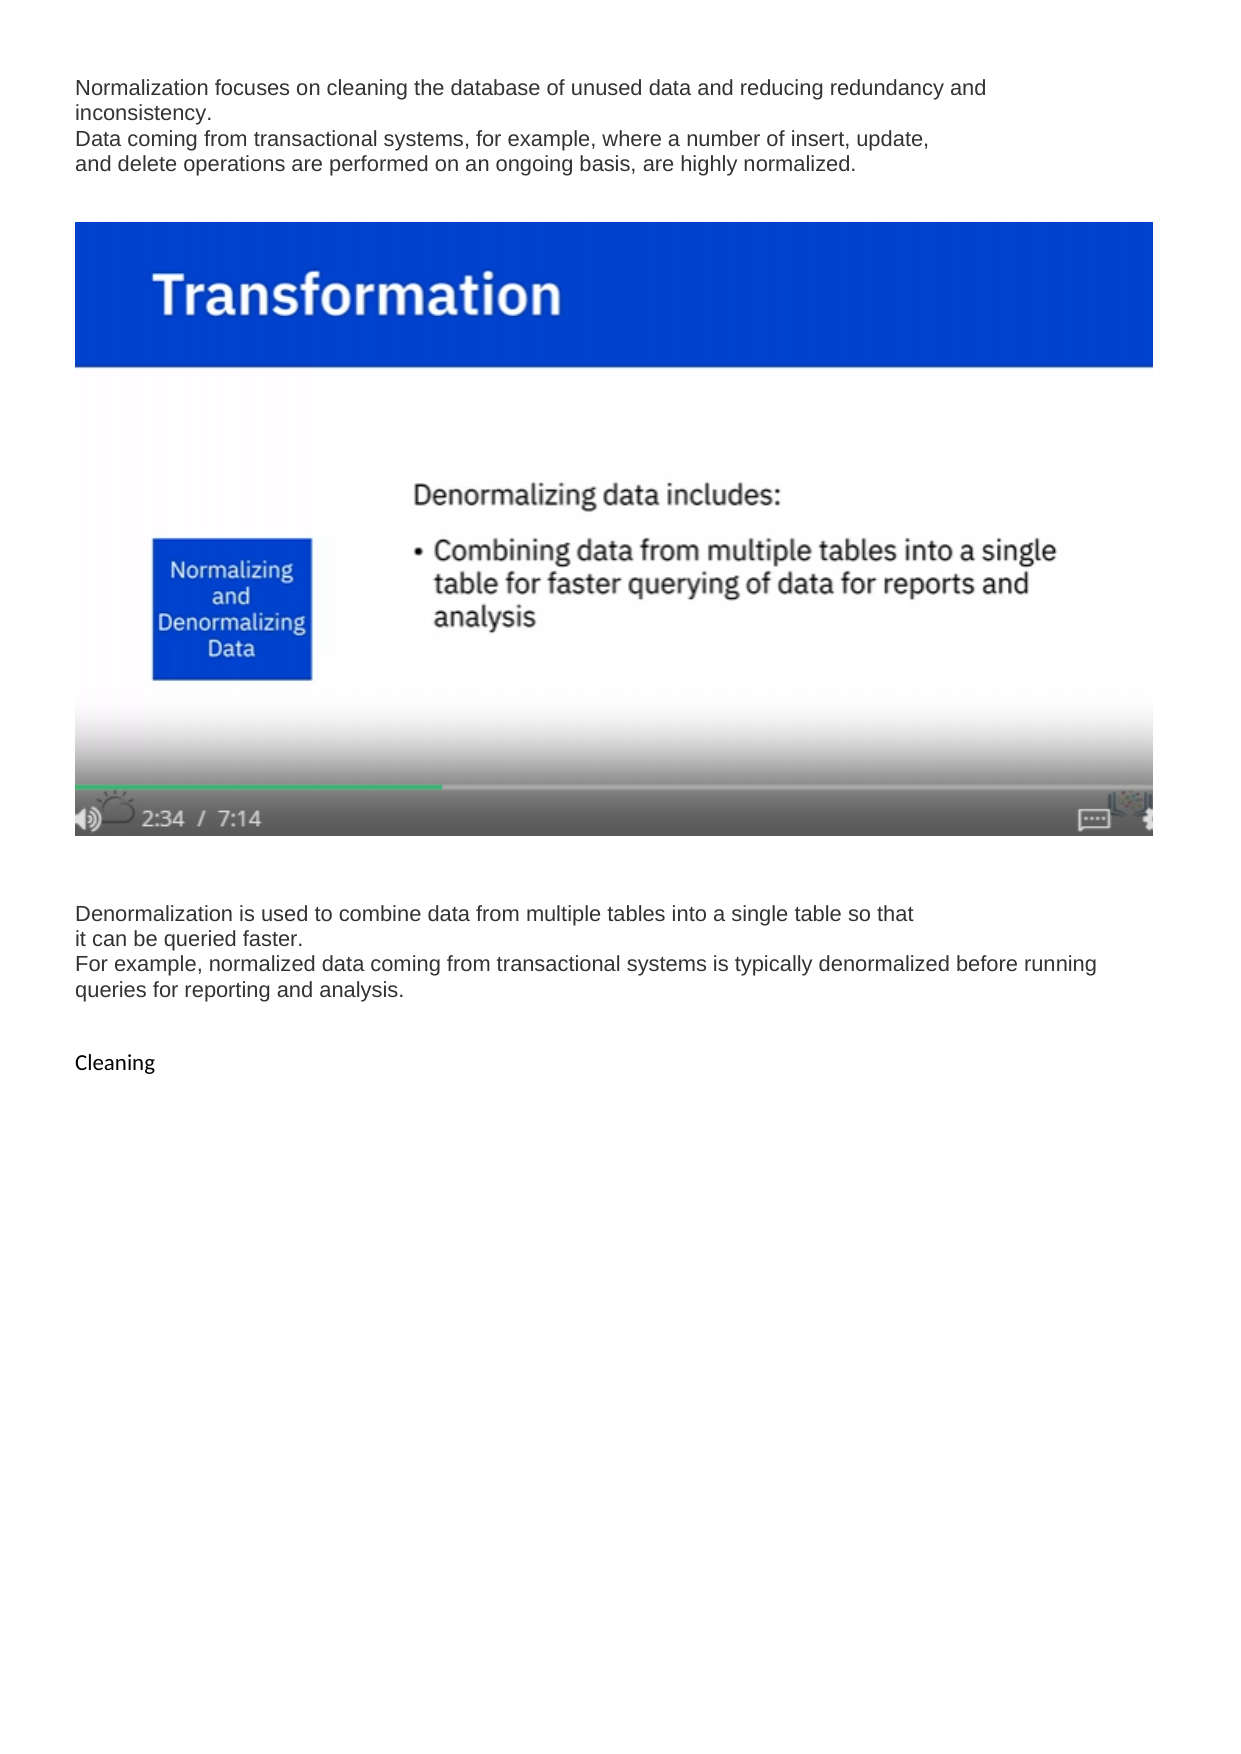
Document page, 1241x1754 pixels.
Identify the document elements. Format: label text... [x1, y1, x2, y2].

picture [75, 222, 1153, 836]
text Normalization focuses on cleaning the database of unused data and reducing redundancy and [75, 75, 1165, 100]
text Cleaning [75, 1048, 1165, 1077]
text Denormalization is used to combine data from multiple tables into a single table so that [75, 901, 1165, 926]
text and delete operations are performed on an ongoing basis, are highly normalized. [75, 151, 1165, 176]
text it can be queried faster. [75, 926, 1165, 951]
text For example, normalized data coming from transactional systems is typically denormalized before running [75, 951, 1165, 976]
text Data coming from transactional systems, for example, where a number of insert, update, [75, 125, 1165, 151]
text inconsistency. [75, 100, 1165, 125]
text queries for reporting and analysis. [75, 976, 1165, 1002]
